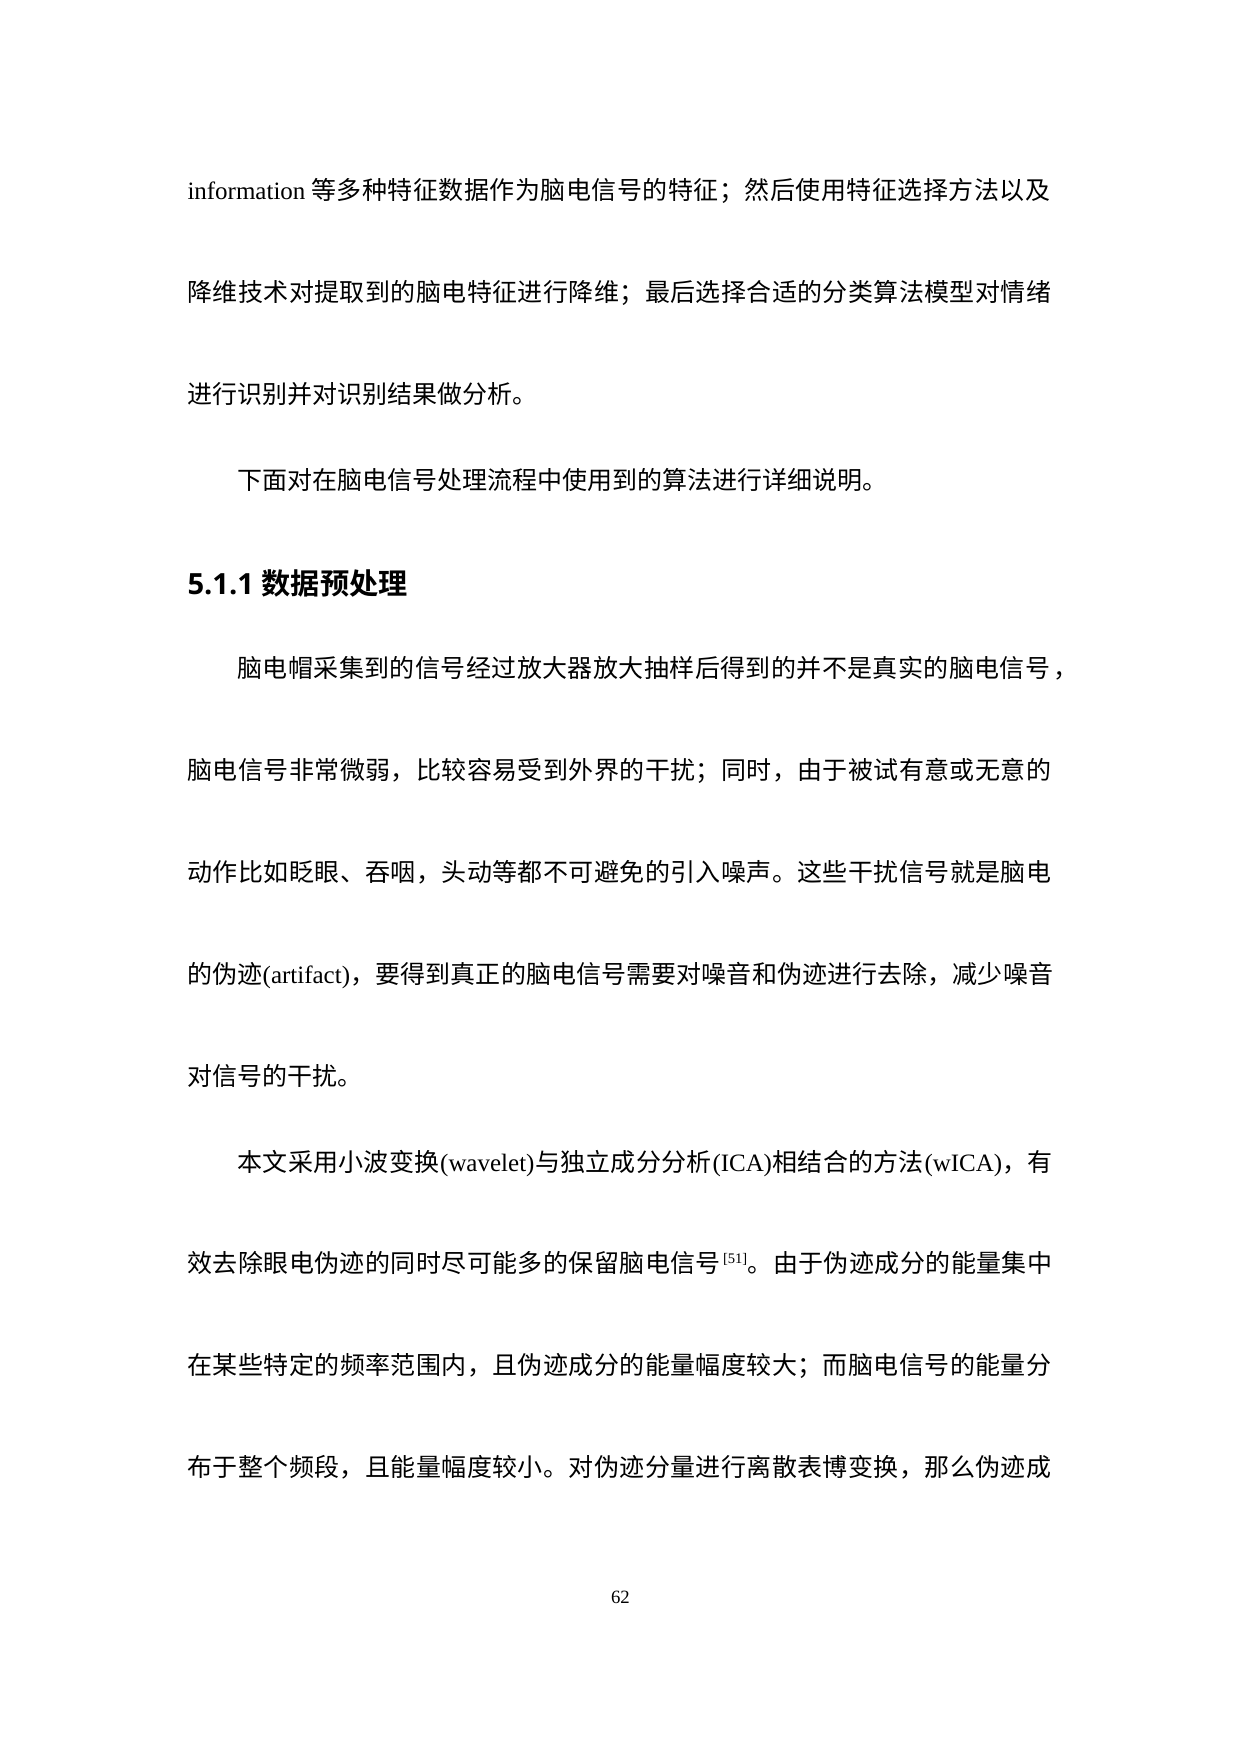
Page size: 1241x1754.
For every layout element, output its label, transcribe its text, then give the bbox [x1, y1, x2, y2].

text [187, 1126, 1053, 1500]
text 脑电帽采集到的信号经过放大器放大抽样后得到的并不是真实的脑电信号，脑电信号非常微弱，比较容易受到外界的干扰；同时，由于被试有意或无意的动作比如眨眼、吞咽，头动等都不可避免的引入噪声。这些干扰信号就是脑电的伪迹(artifact)，要得到真正的脑电信号需要对噪音和伪迹进行去除，减少噪音对信号的干扰。 [187, 633, 1053, 1108]
subtitle 5.1.1 数据预处理 [187, 548, 1053, 616]
text 下面对在脑电信号处理流程中使用到的算法进行详细说明。 [187, 445, 1053, 513]
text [187, 155, 1053, 427]
